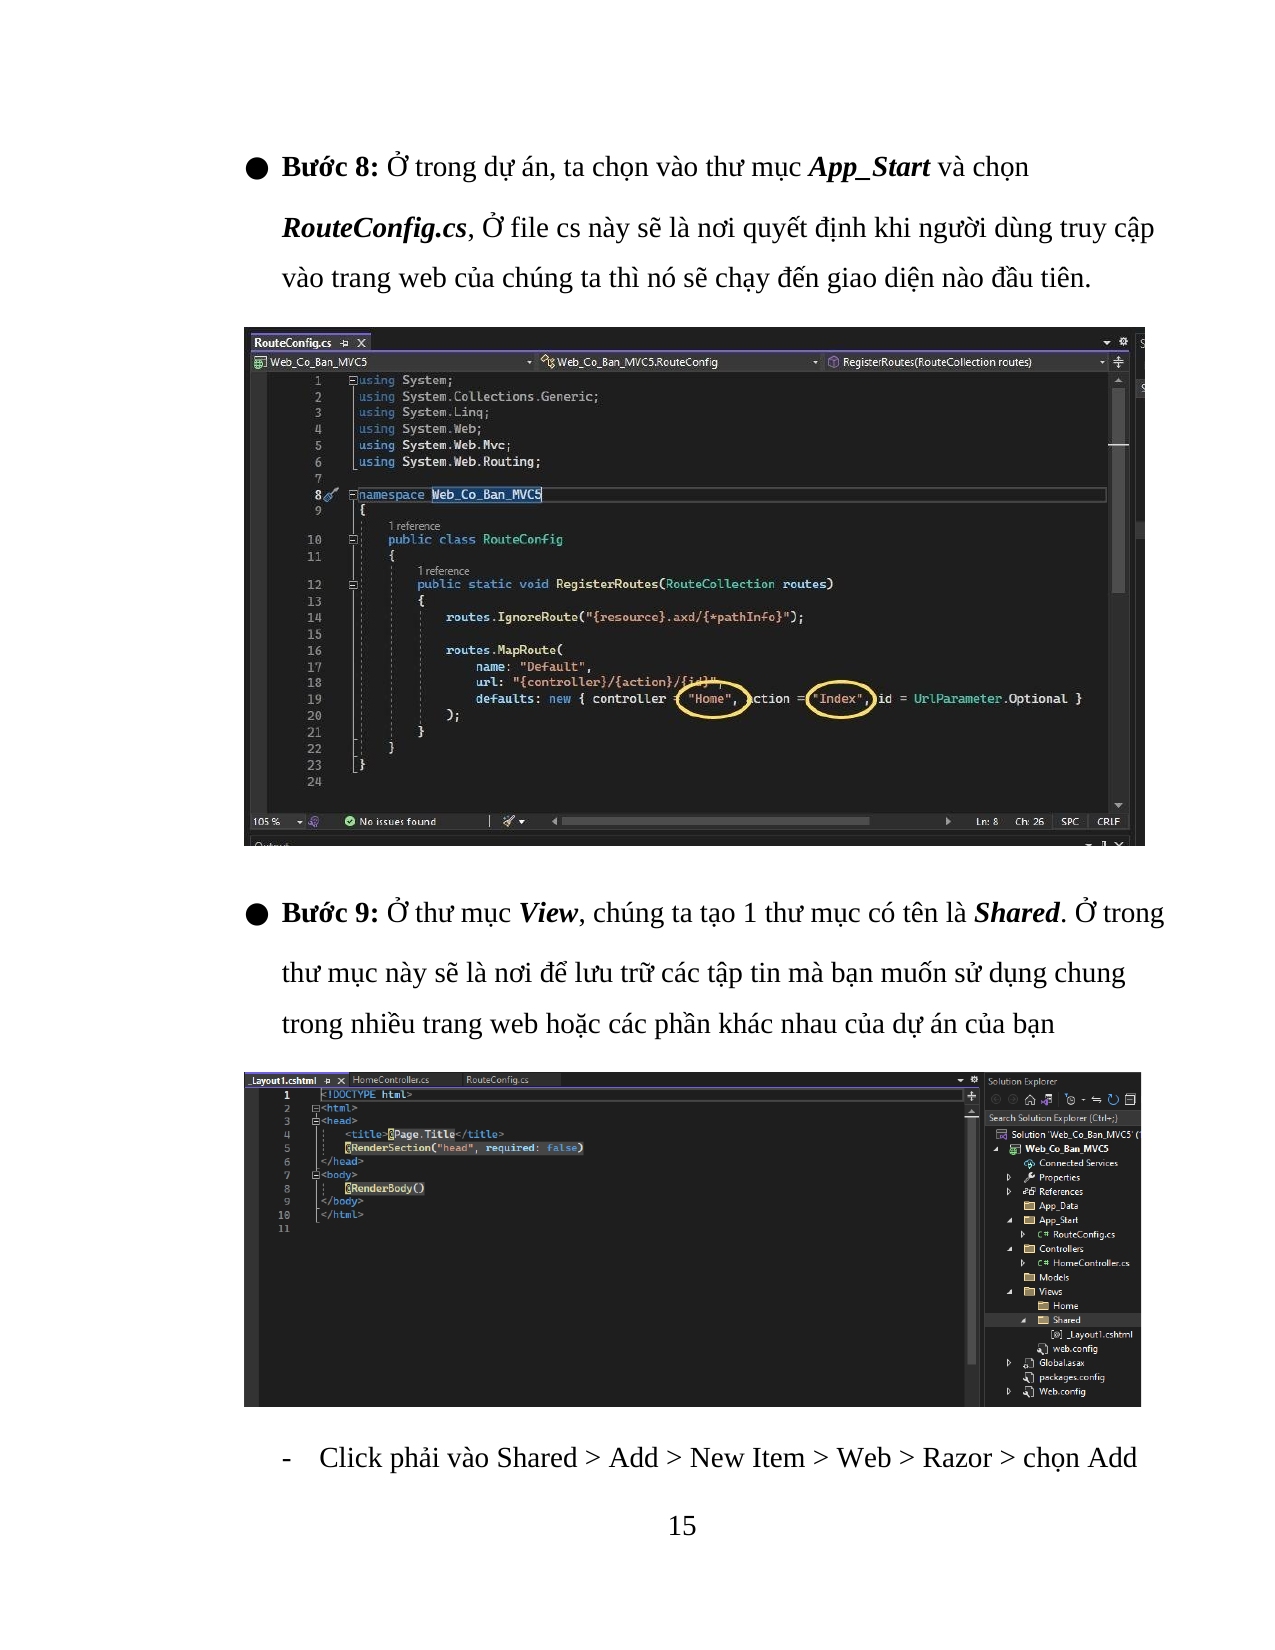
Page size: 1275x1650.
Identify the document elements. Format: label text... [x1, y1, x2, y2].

picture [244, 327, 1145, 846]
list Bước 8: Ở trong dự án, ta chọn vào thư mục App_Start và chọn RouteConfig.cs, Ở file cs này sẽ là nơi quyết định khi người dùng truy cập vào trang web của chúng ta thì nó sẽ chạy đến giao diện nào đầu tiên. [244, 133, 1166, 294]
list Bước 9: Ở thư mục View, chúng ta tạo 1 thư mục có tên là Shared. Ở trong thư mục này sẽ là nơi để lưu trữ các tập tin mà bạn muốn sử dụng chung trong nhiều trang web hoặc các phần khác nhau của dự án của bạn [244, 879, 1166, 1039]
list Click phải vào Shared > Add > New Item > Web > Razor > chọn Add [282, 1441, 1232, 1474]
picture [244, 1072, 1142, 1407]
